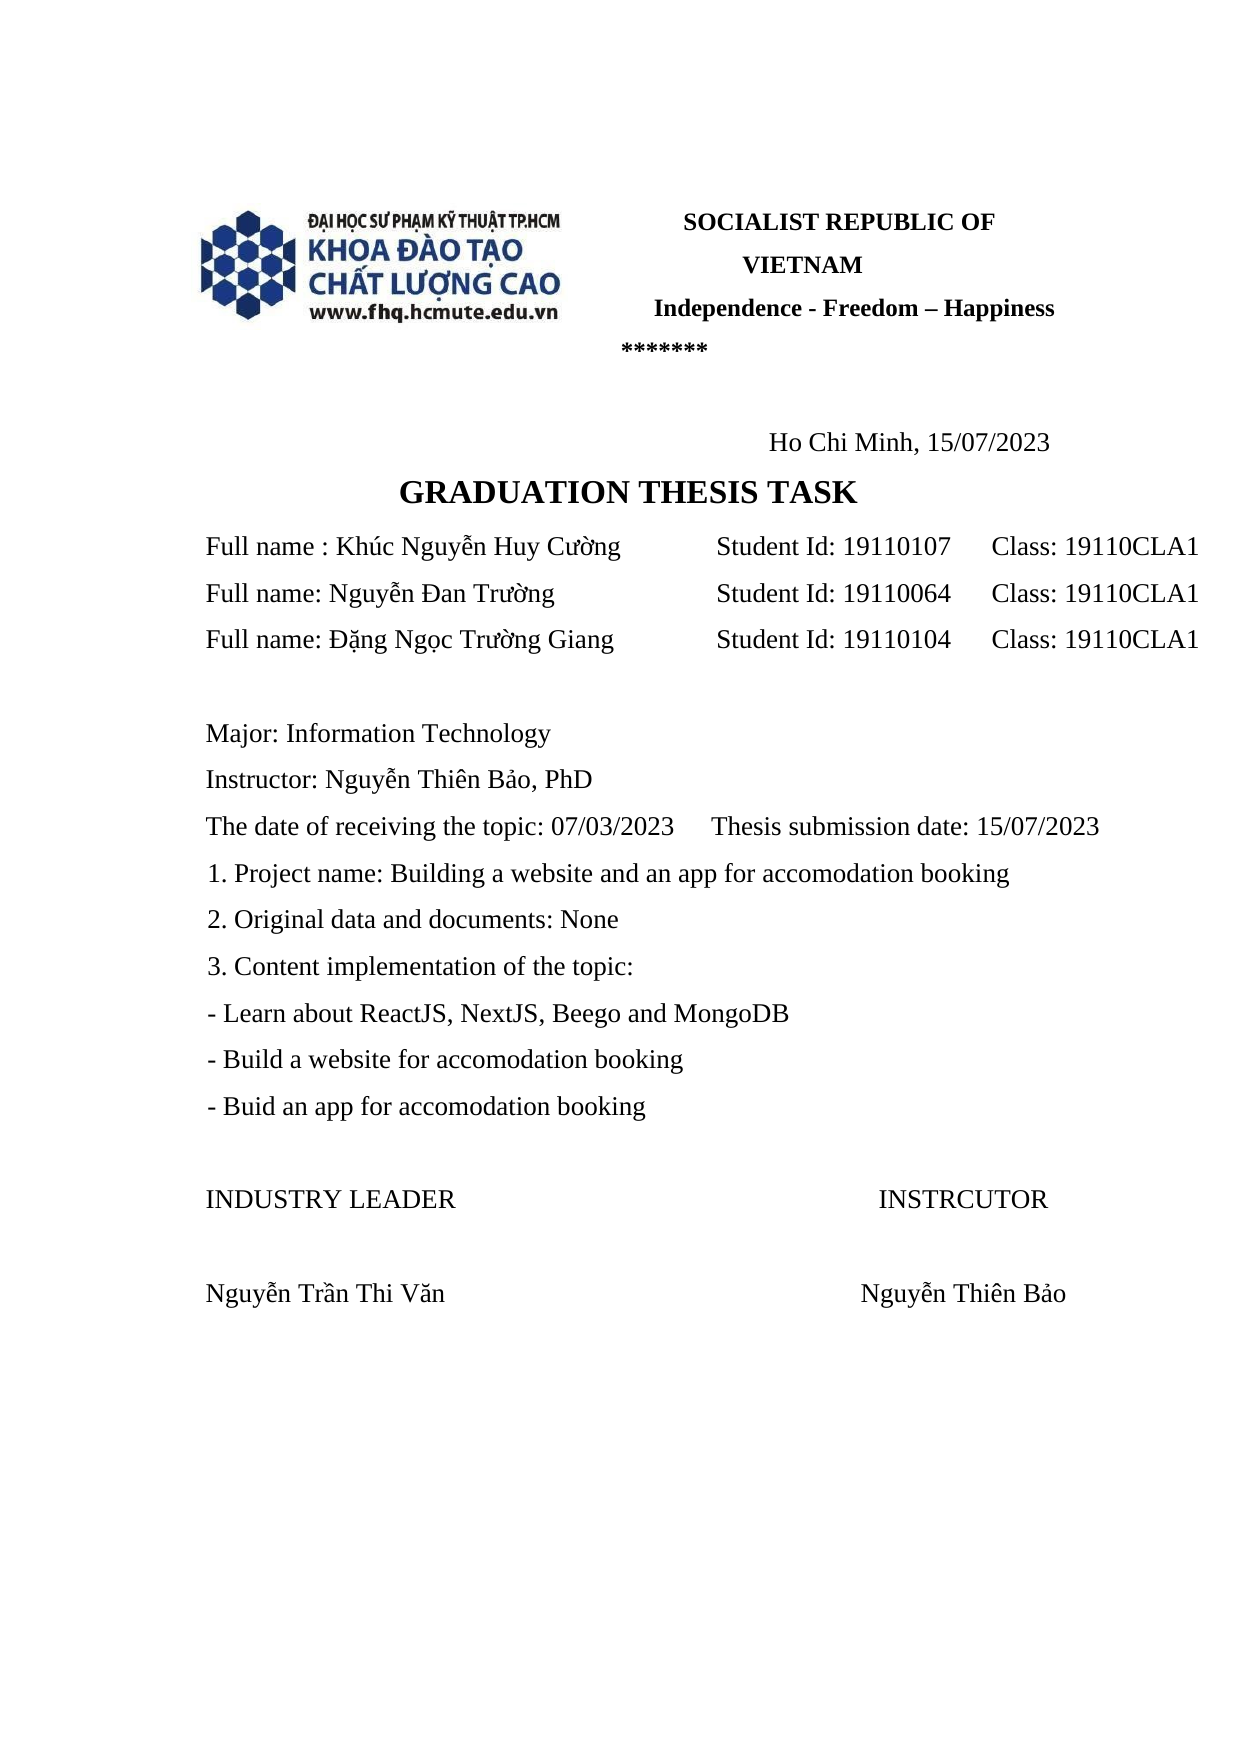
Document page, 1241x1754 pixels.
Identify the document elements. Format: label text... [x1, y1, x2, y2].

list Build a website for accomodation booking [207, 1044, 1056, 1075]
list Project name: Building a website and an app for accomodation booking [207, 857, 1056, 888]
text Nguyễn Trần Thi Văn Nguyễn Thiên Bảo [205, 1277, 1122, 1308]
text Full name: Nguyễn Đan Trường Student Id: 19110064 Class: 19110CLA1 [951, 577, 1122, 608]
picture [190, 203, 568, 330]
list Original data and documents: None [207, 904, 1056, 935]
text Independence - Freedom – Happiness [568, 293, 1122, 322]
list Content implementation of the topic: [207, 950, 1056, 981]
text SOCIALIST REPUBLIC OF VIETNAM [568, 207, 1017, 279]
text Full name: Nguyễn Đan Trường Student Id: 19110064 Class: 19110CLA1 [555, 577, 843, 608]
text Full name : Khúc Nguyễn Huy Cường Student Id: 19110107 Class: 19110CLA1 [621, 530, 843, 561]
text Major: Information Technology [205, 717, 1122, 748]
text Full name : Khúc Nguyễn Huy Cường Student Id: 19110107 Class: 19110CLA1 [951, 530, 1122, 561]
text Ho Chi Minh, 15/07/2023 [207, 426, 1050, 457]
text Full name: Đặng Ngọc Trường Giang Student Id: 19110104 Class: 19110CLA1 [951, 624, 1122, 655]
list Buid an app for accomodation booking [207, 1090, 1056, 1121]
text INDUSTRY LEADER INSTRCUTOR [205, 1184, 1122, 1215]
text - Learn about ReactJS, NextJS, Beego and MongoDB [207, 997, 1056, 1028]
text The date of receiving the topic: 07/03/2023 Thesis submission date: 15/07/2023 [205, 810, 1122, 841]
text Full name: Đặng Ngọc Trường Giang Student Id: 19110104 Class: 19110CLA1 [614, 624, 843, 655]
title GRADUATION THESIS TASK [207, 473, 1049, 511]
text ******* [207, 336, 1122, 365]
text Instructor: Nguyễn Thiên Bảo, PhD [205, 764, 1122, 795]
